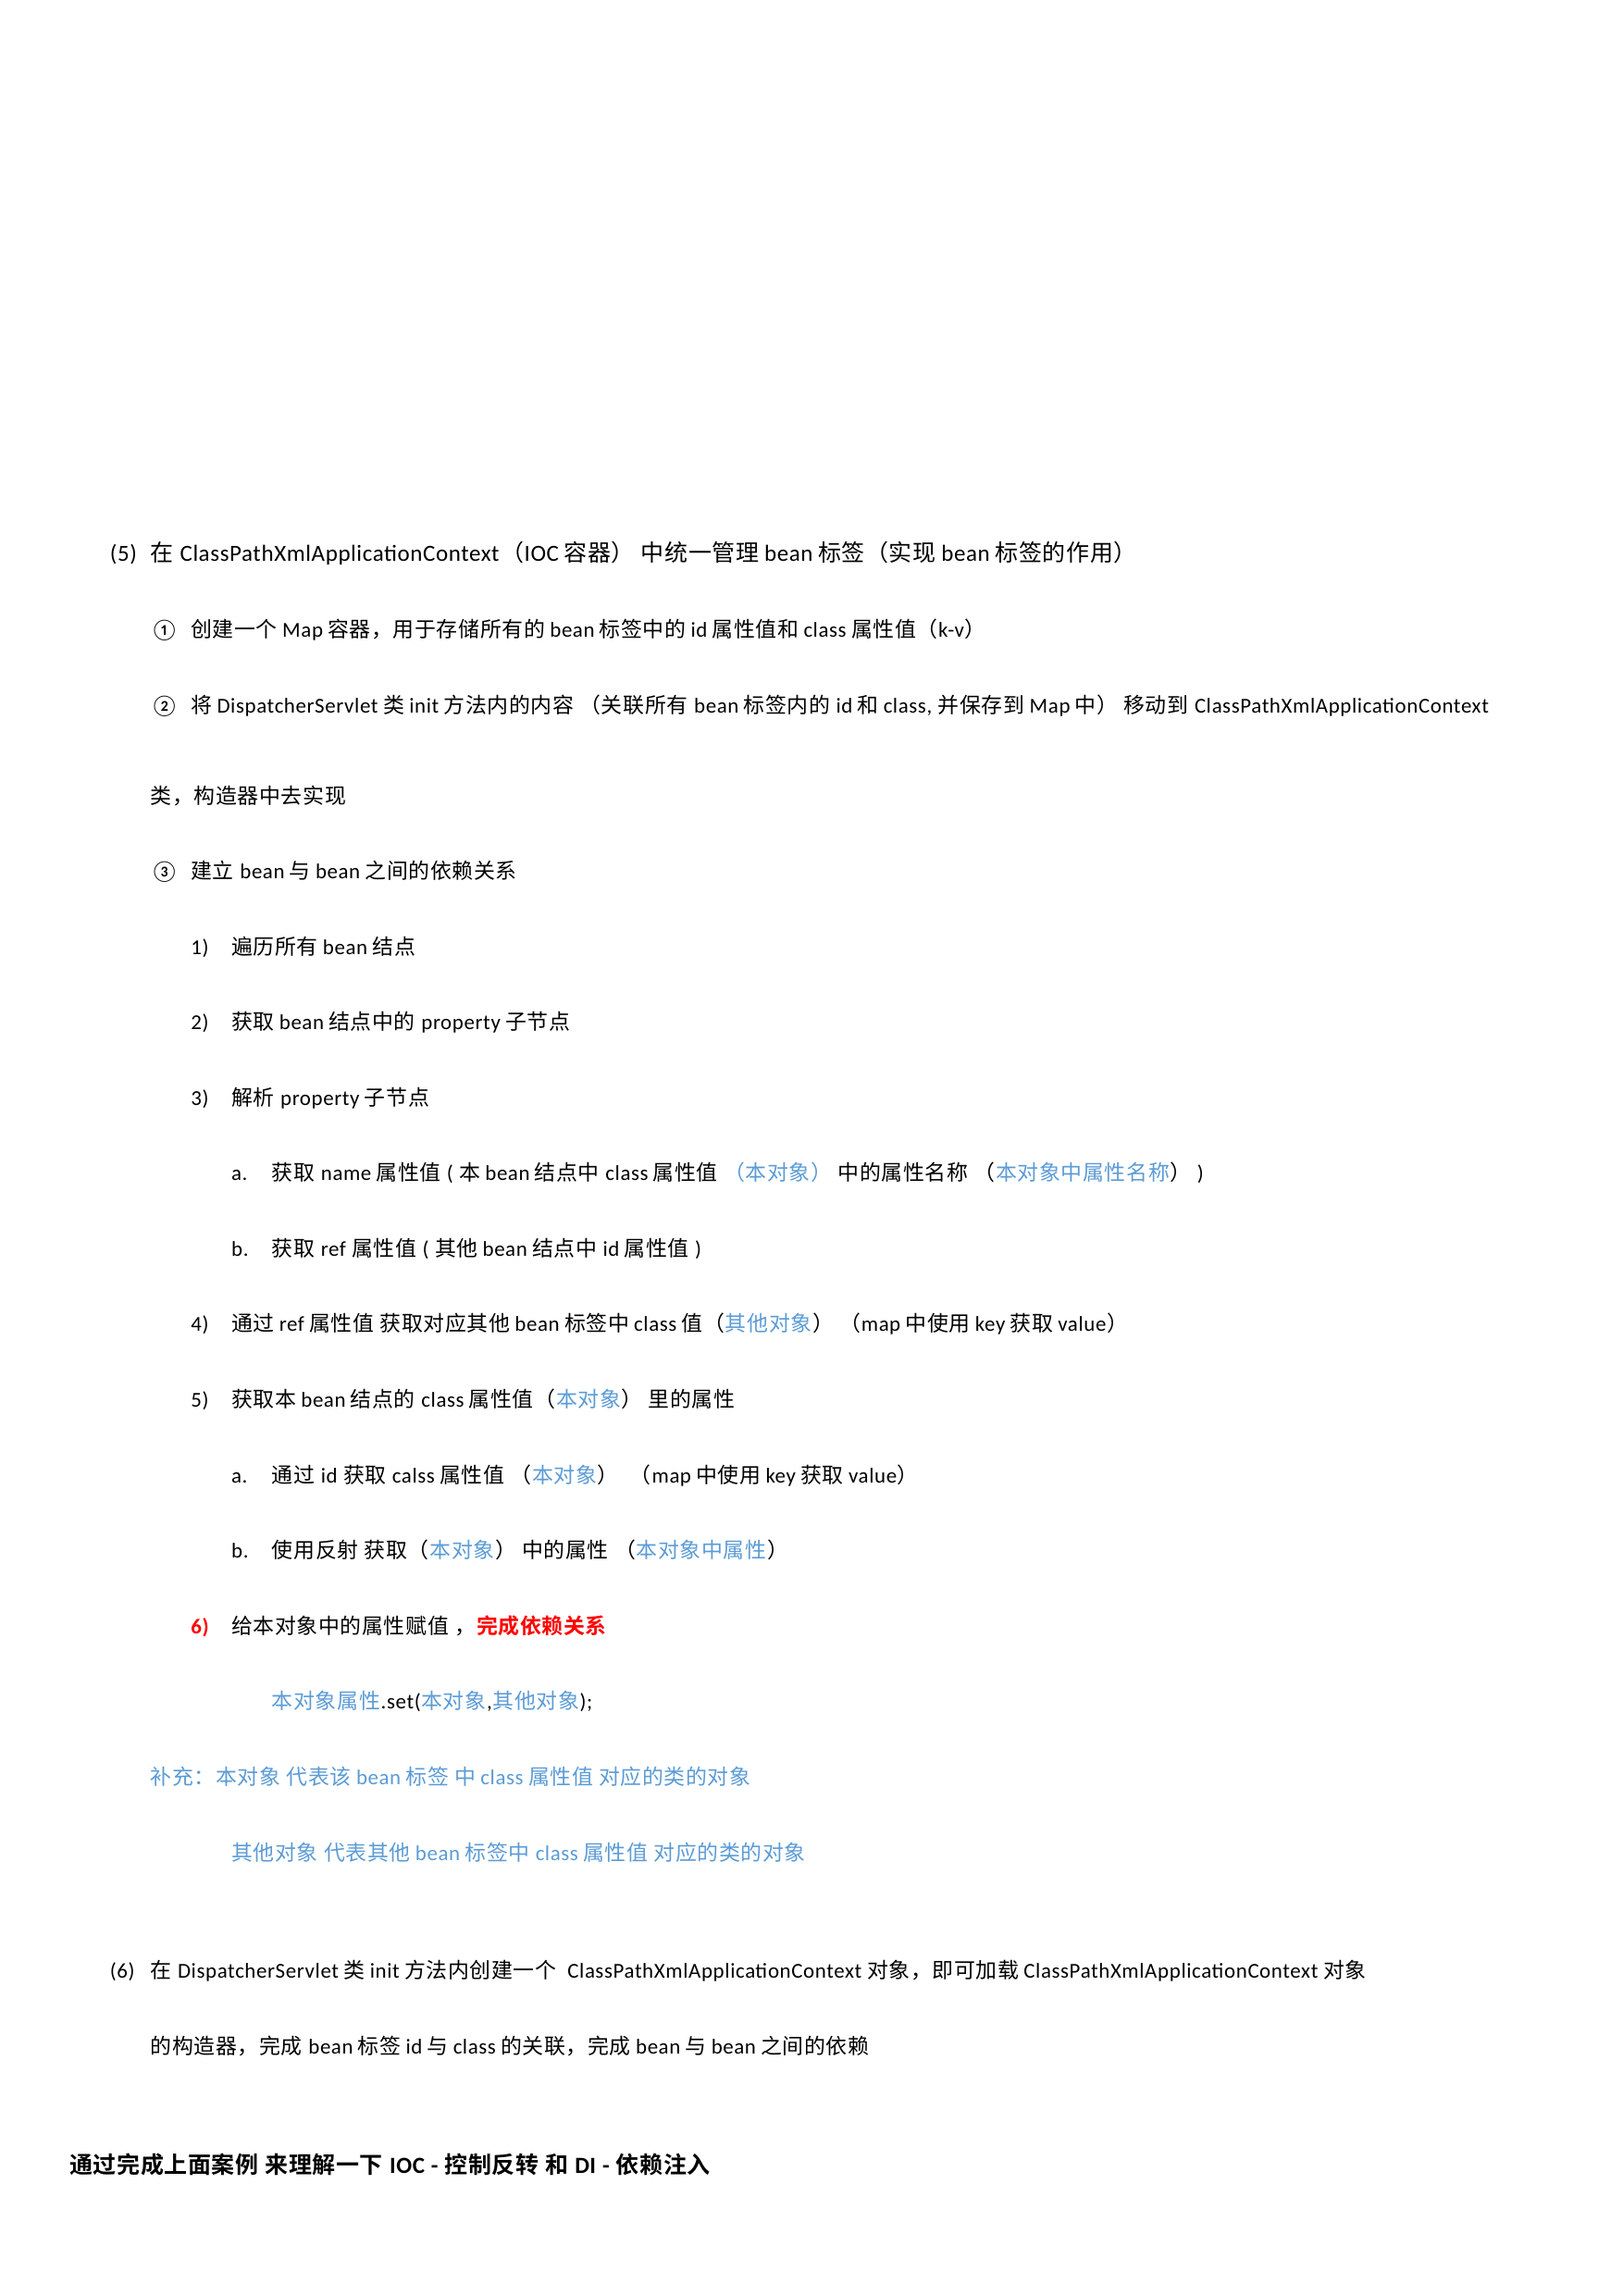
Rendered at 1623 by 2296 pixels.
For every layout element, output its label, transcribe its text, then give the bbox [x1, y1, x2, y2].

list 在 ClassPathXmlApplicationContext（IOC容器） 中统一管理bean标签（实现bean标签的作用） [69, 521, 1554, 581]
list 创建一个Map容器，用于存储所有的bean标签中的id属性值和class属性值（k-v） [110, 599, 1554, 659]
list 通过ref属性值 获取对应其他bean标签中class值（其他对象） （map中使用key获取value） [150, 1293, 1554, 1353]
list 解析 property子节点 [150, 1066, 1554, 1126]
list 获取bean结点中的 property子节点 [150, 990, 1554, 1050]
list 获取 ref 属性值 ( 其他bean结点中 id属性值 ) [191, 1217, 1554, 1277]
list 的构造器，完成 bean标签id与class的关联，完成bean与bean之间的依赖 [110, 2015, 1554, 2075]
list 其他对象 代表其他bean标签中 class属性值 对应的类的对象 [191, 1820, 1554, 1880]
list 通过完成上面案例 来理解一下 IOC - 控制反转 和 DI - 依赖注入 [69, 2133, 1554, 2193]
list 建立 bean与bean之间的依赖关系 [110, 839, 1554, 900]
list 给本对象中的属性赋值 ，完成依赖关系 [150, 1595, 1554, 1655]
list 遍历所有bean结点 [150, 915, 1554, 975]
list 通过 id 获取 calss属性值 （本对象） （map中使用key获取value） [191, 1444, 1554, 1504]
list 在 DispatcherServlet类init方法内创建一个 ClassPathXmlApplicationContext对象，即可加载ClassPathXmlApplicationContext对象 [69, 1940, 1554, 2000]
list 获取 name属性值 ( 本bean结点中 class属性值 （本对象） 中的属性名称 （本对象中属性名称） ) [191, 1141, 1554, 1201]
list 获取本bean结点的 class属性值（本对象） 里的属性 [150, 1368, 1554, 1428]
list 将DispatcherServlet类init方法内的内容 （关联所有 bean标签内的 id和class, 并保存到Map中） 移动到 ClassPathXmlApplicationContext 类，构造器中去实现 [110, 674, 1554, 825]
list 补充：本对象 代表该bean标签 中class属性值 对应的类的对象 [110, 1745, 1554, 1806]
list 本对象属性.set(本对象,其他对象); [231, 1669, 1554, 1730]
list 使用反射 获取（本对象） 中的属性 （本对象中属性） [191, 1519, 1554, 1579]
